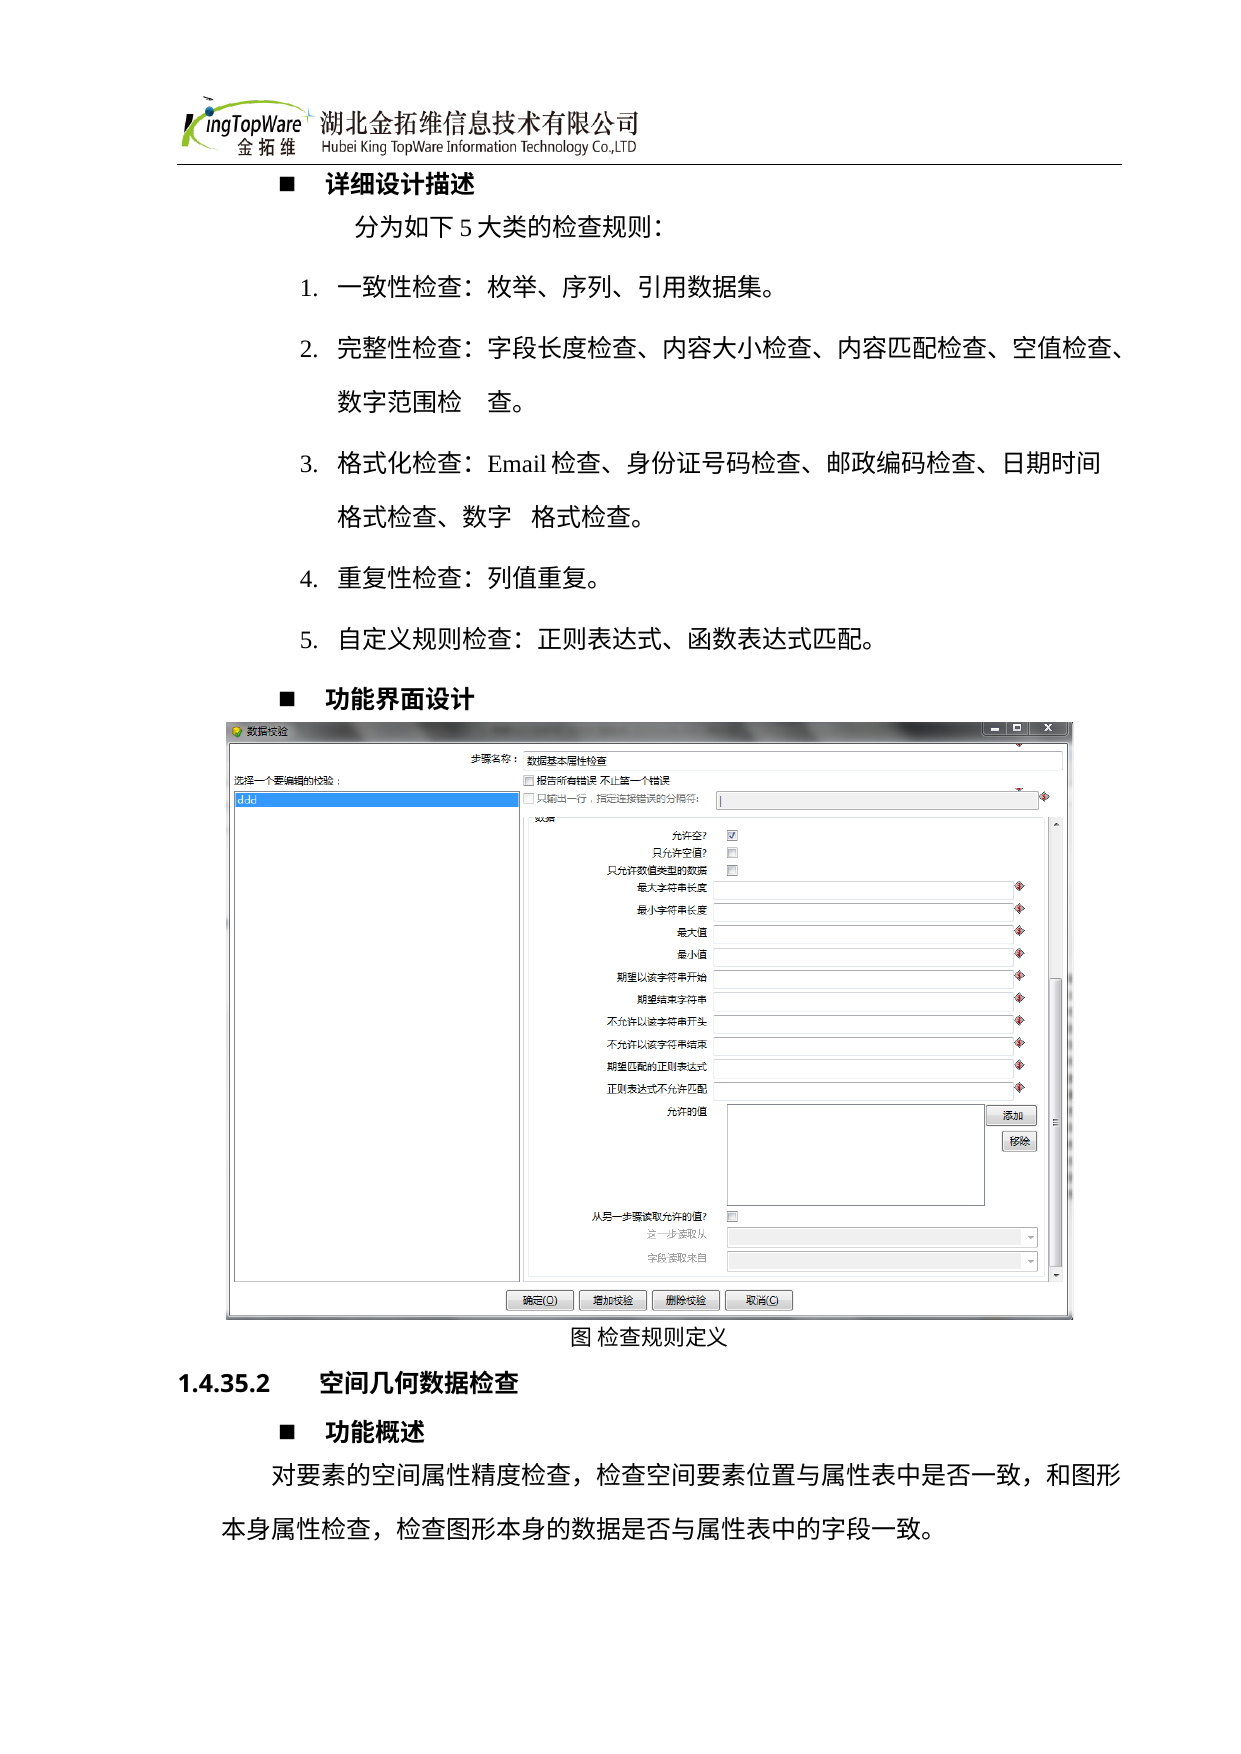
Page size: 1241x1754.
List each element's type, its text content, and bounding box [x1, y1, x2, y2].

subtitle 空间几何数据检查 [177, 1364, 1122, 1400]
list 一致性检查：枚举、序列、引用数据集。 [299, 268, 1122, 304]
list 分为如下5大类的检查规则： [323, 207, 1122, 243]
picture [177, 88, 643, 164]
text 图 检查规则定义 [177, 1320, 1122, 1351]
list 重复性检查：列值重复。 [299, 558, 1122, 595]
list 功能概述 [278, 1413, 1122, 1449]
text 对要素的空间属性精度检查，检查空间要素位置与属性表中是否一致，和图形本身属性检查，检查图形本身的数据是否与属性表中的字段一致。 [221, 1455, 1122, 1546]
picture [226, 722, 1074, 1320]
list 自定义规则检查：正则表达式、函数表达式匹配。 [299, 619, 1122, 655]
list 完整性检查：字段长度检查、内容大小检查、内容匹配检查、空值检查、数字范围检 查。 [299, 328, 1122, 419]
list 功能界面设计 [278, 680, 1122, 716]
list 详细设计描述 [278, 165, 1122, 201]
list 格式化检查：Email检查、身份证号码检查、邮政编码检查、日期时间格式检查、数字 格式检查。 [299, 443, 1122, 534]
